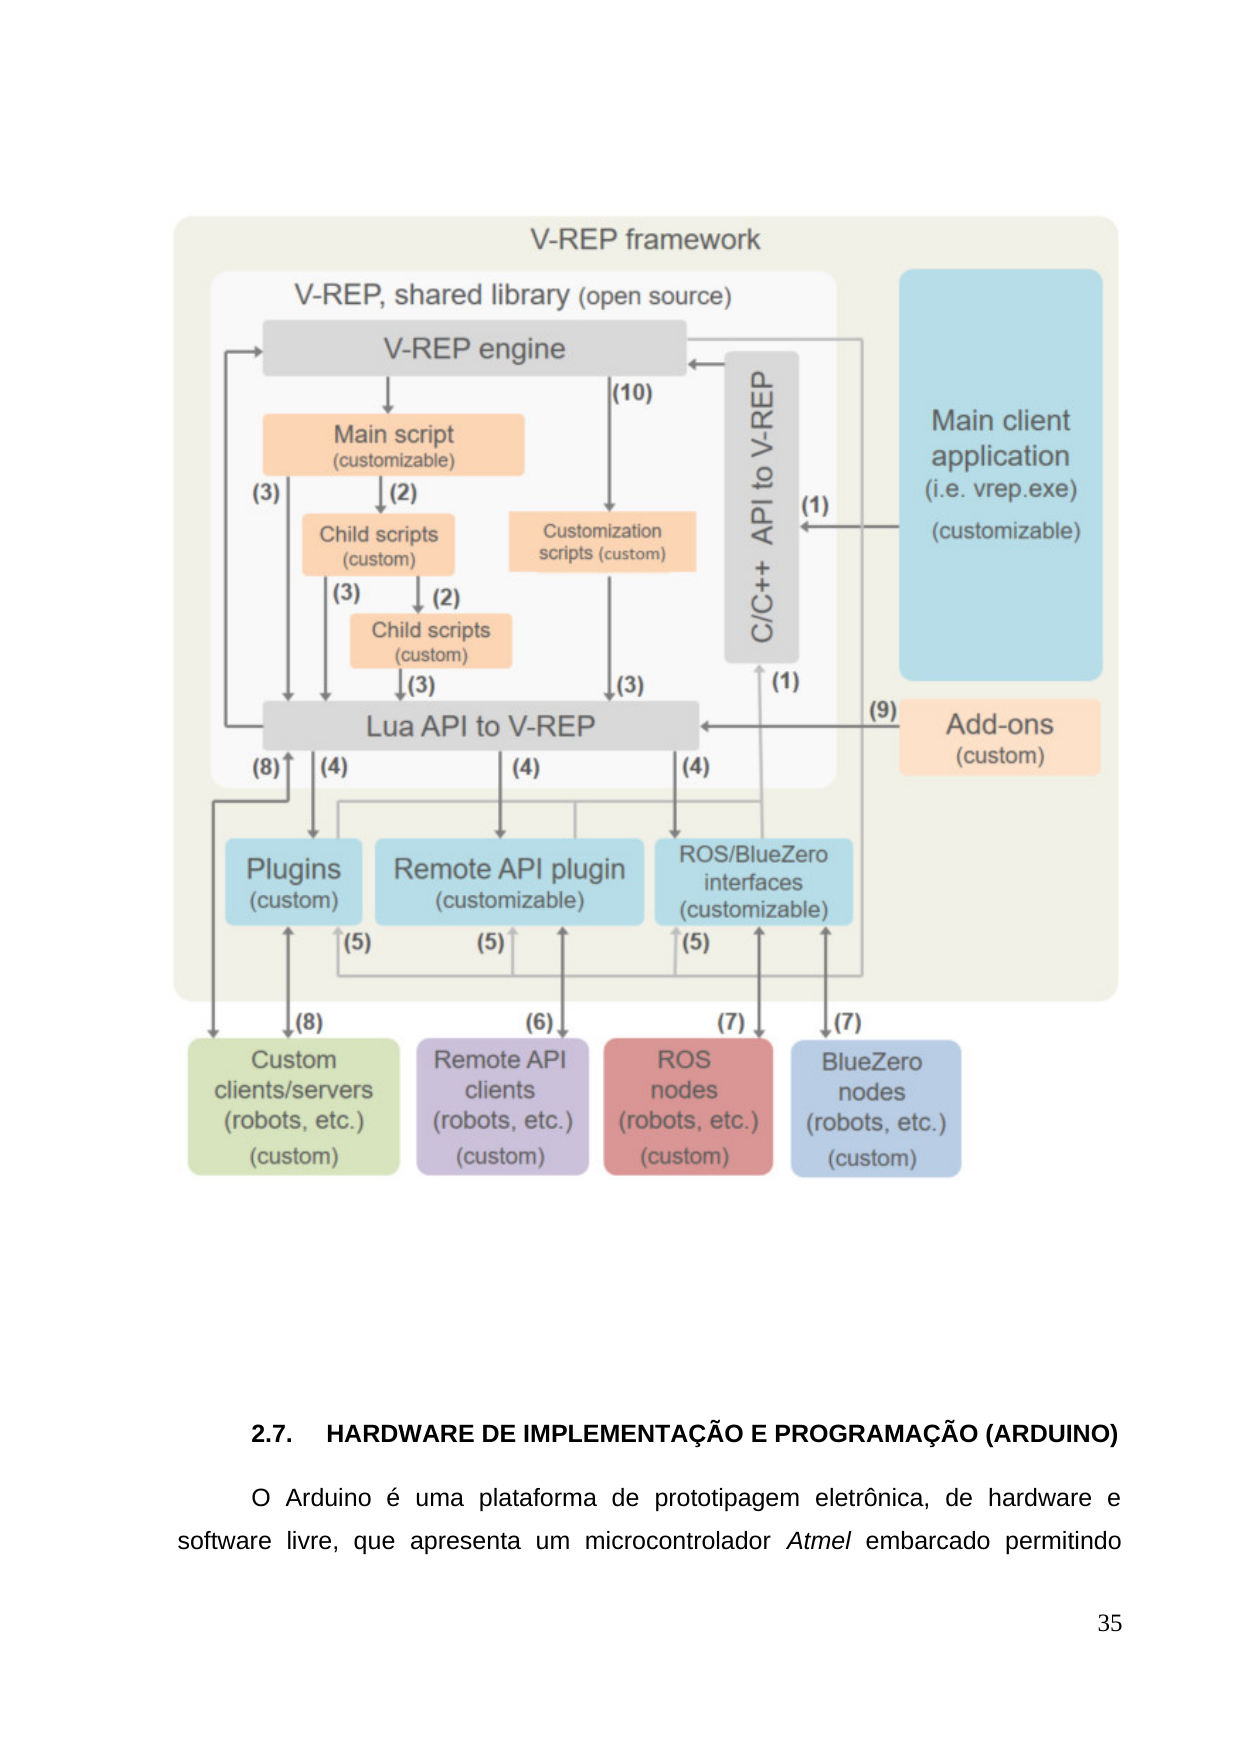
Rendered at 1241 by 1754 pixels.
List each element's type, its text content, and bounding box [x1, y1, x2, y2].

list HARDWARE DE IMPLEMENTAÇÃO E PROGRAMAÇÃO (ARDUINO) [251, 1419, 1122, 1448]
picture [167, 208, 1124, 1179]
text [177, 1483, 1122, 1555]
